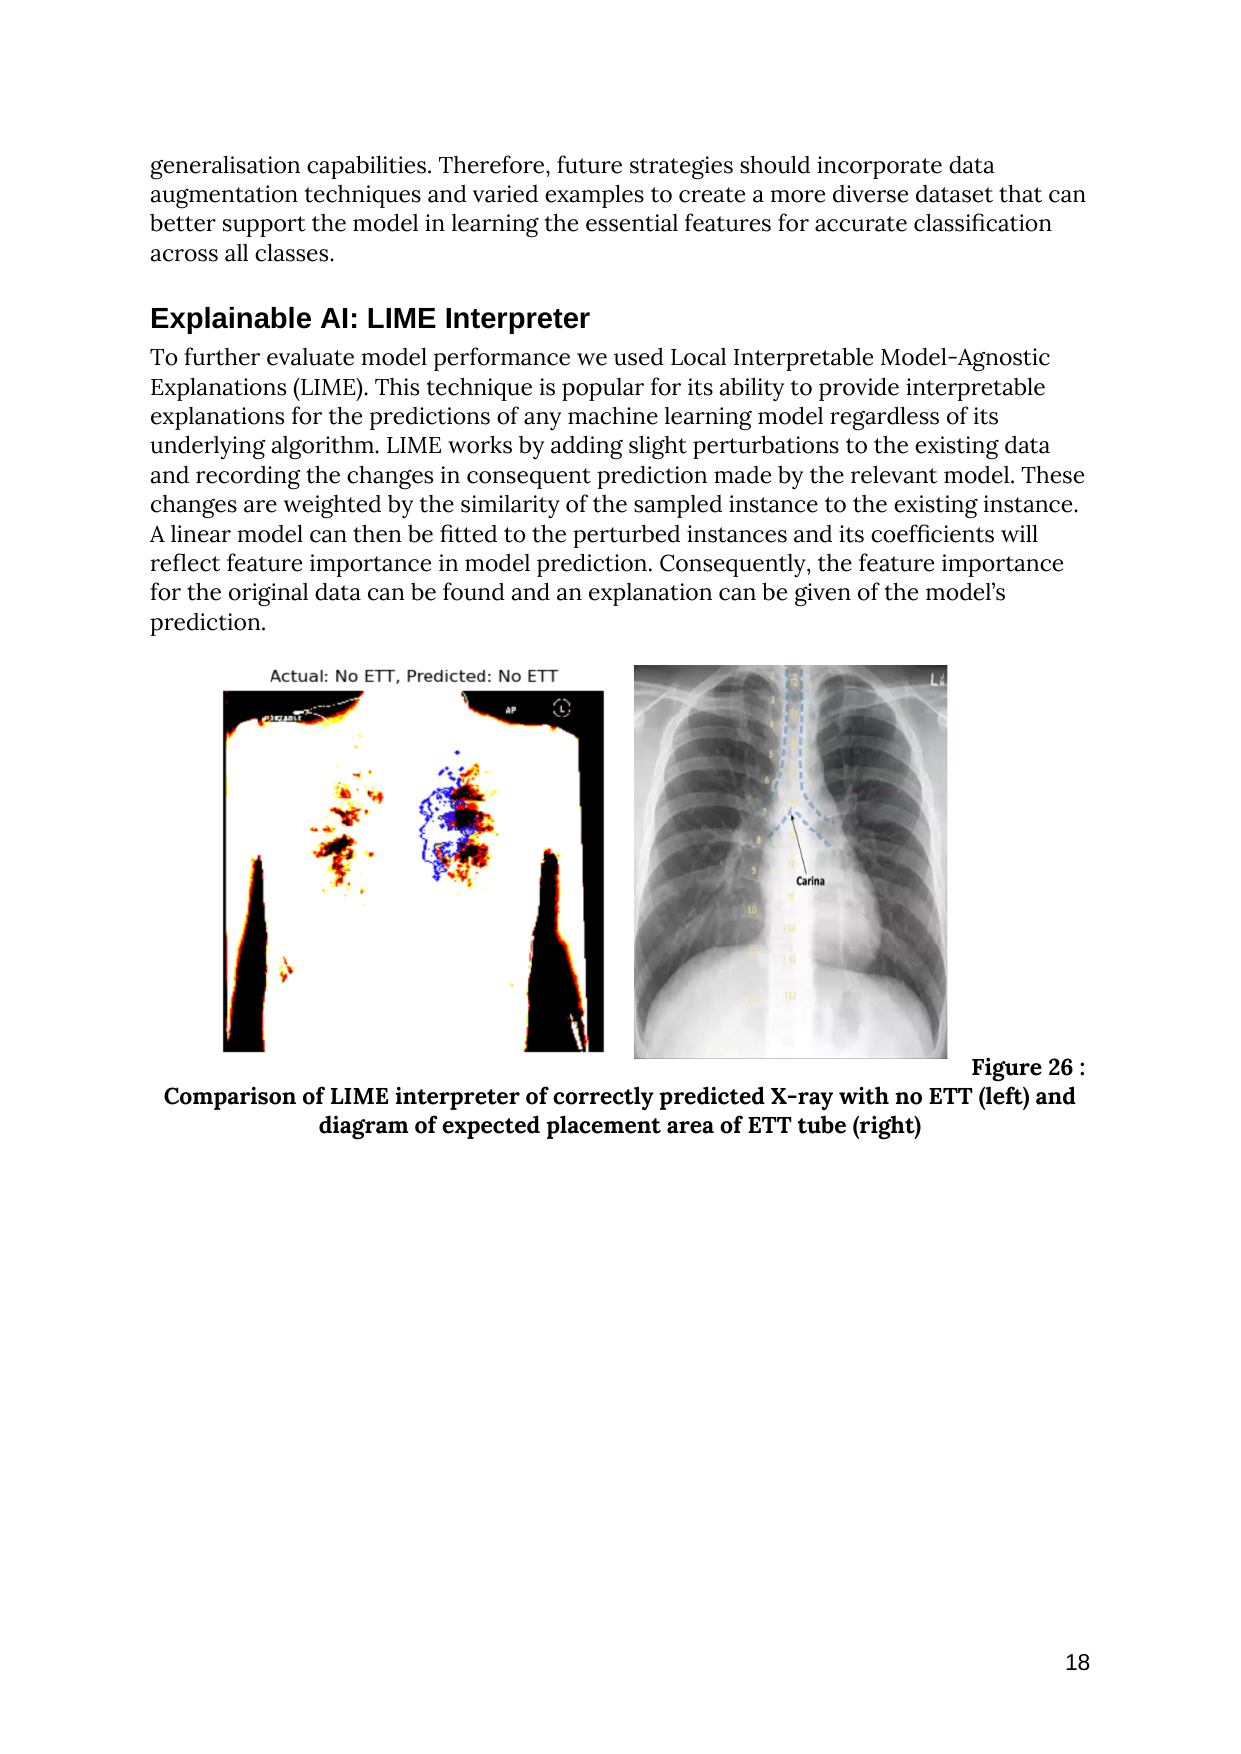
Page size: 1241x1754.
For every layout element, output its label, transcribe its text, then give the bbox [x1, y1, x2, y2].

picture [220, 660, 948, 1059]
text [150, 150, 1090, 267]
text Figure 26 : Comparison of LIME interpreter of correctly predicted X-ray with no ETT (left) and diagram of expected placement area of ETT tube (right) [150, 1052, 1090, 1140]
subtitle Explainable AI: LIME Interpreter [150, 301, 1090, 334]
text To further evaluate model performance we used Local Interpretable Model-Agnostic Explanations (LIME). This technique is popular for its ability to provide interpretable explanations for the predictions of any machine learning model regardless of its underlying algorithm. LIME works by adding slight perturbations to the existing data and recording the changes in consequent prediction made by the relevant model. These changes are weighted by the similarity of the sampled instance to the existing instance. A linear model can then be fitted to the perturbed instances and its coefficients will reflect feature importance in model prediction. Consequently, the feature importance for the original data can be found and an explanation can be given of the model’s prediction. [150, 343, 1090, 636]
